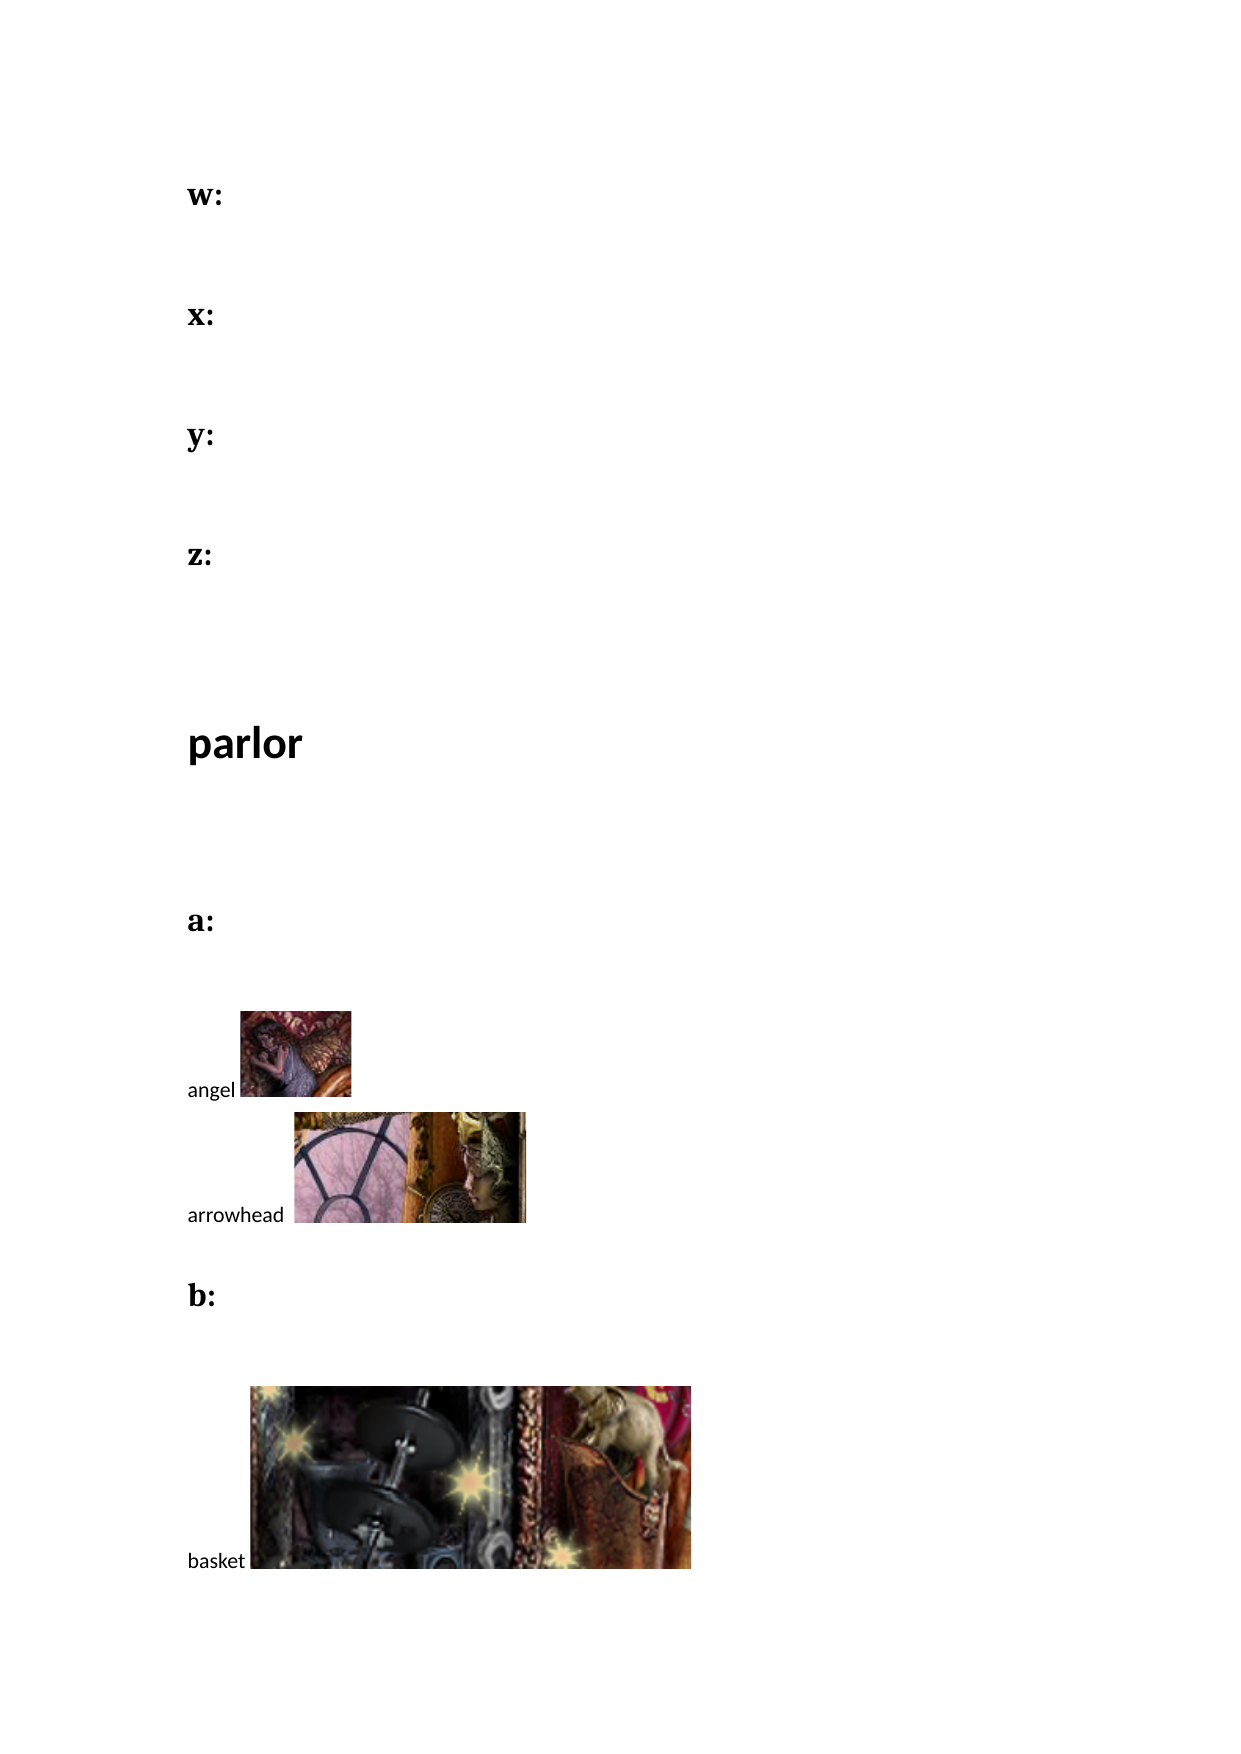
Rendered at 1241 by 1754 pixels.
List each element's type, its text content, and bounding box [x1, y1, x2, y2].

subtitle w: [187, 162, 1053, 227]
picture [294, 1112, 527, 1223]
picture [240, 1011, 352, 1097]
text arrowhead [187, 1106, 1053, 1236]
subtitle a: [187, 888, 1053, 953]
subtitle y: [187, 402, 1053, 467]
subtitle parlor [187, 710, 1053, 775]
subtitle z: [187, 522, 1053, 587]
text angel [187, 1008, 1053, 1106]
subtitle x: [187, 282, 1053, 347]
subtitle b: [187, 1263, 1053, 1328]
picture [250, 1386, 692, 1569]
